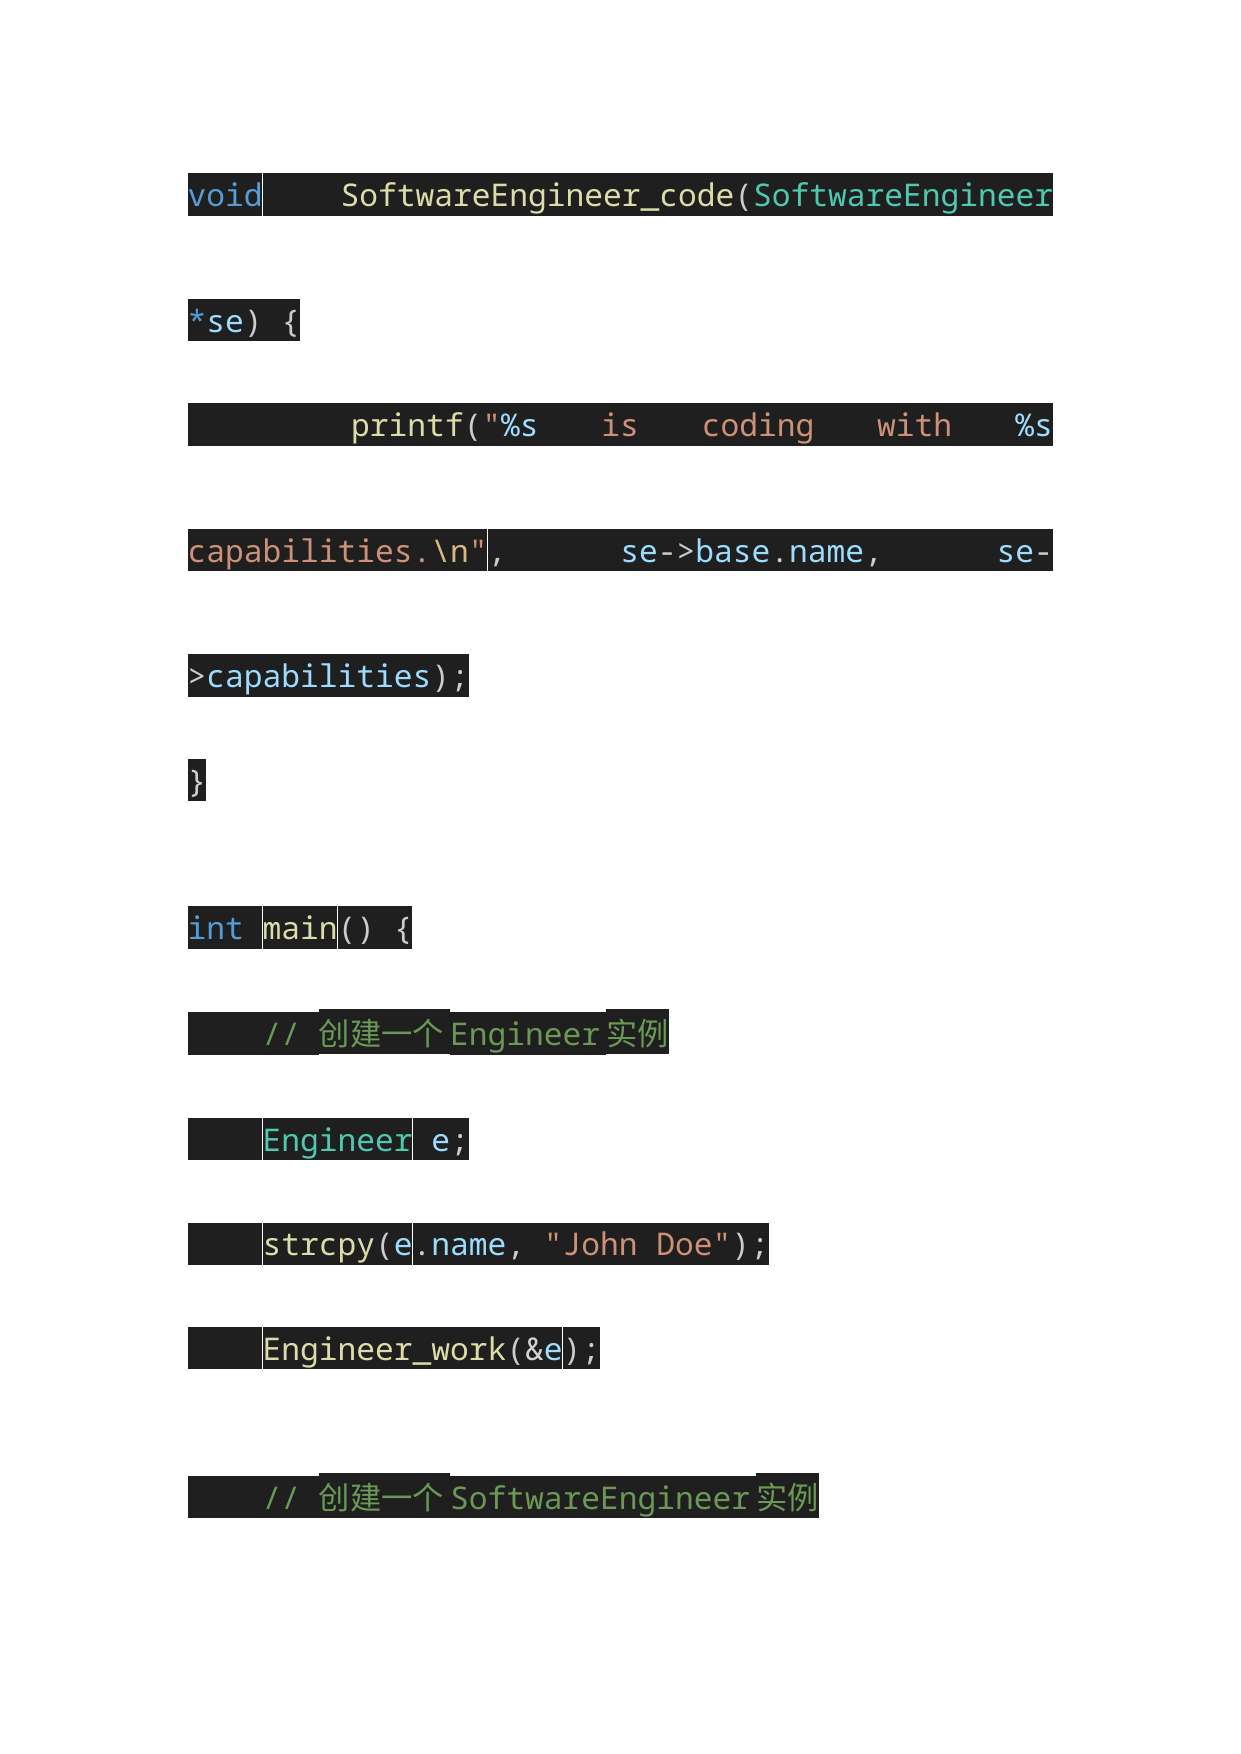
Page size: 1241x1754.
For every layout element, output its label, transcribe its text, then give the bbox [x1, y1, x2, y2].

text // 创建一个SoftwareEngineer实例 [187, 1463, 1053, 1528]
text int main() { [187, 895, 1053, 960]
text printf("%s is coding with %s capabilities.\n", se->base.name, se->capabilities); [187, 392, 1053, 708]
text // 创建一个Engineer实例 [187, 999, 1053, 1064]
text Engineer_work(&e); [187, 1316, 1053, 1381]
text } [187, 747, 1053, 812]
text Engineer e; [187, 1107, 1053, 1172]
text void SoftwareEngineer_code(SoftwareEngineer *se) { [187, 162, 1053, 352]
text strcpy(e.name, "John Doe"); [187, 1211, 1053, 1276]
